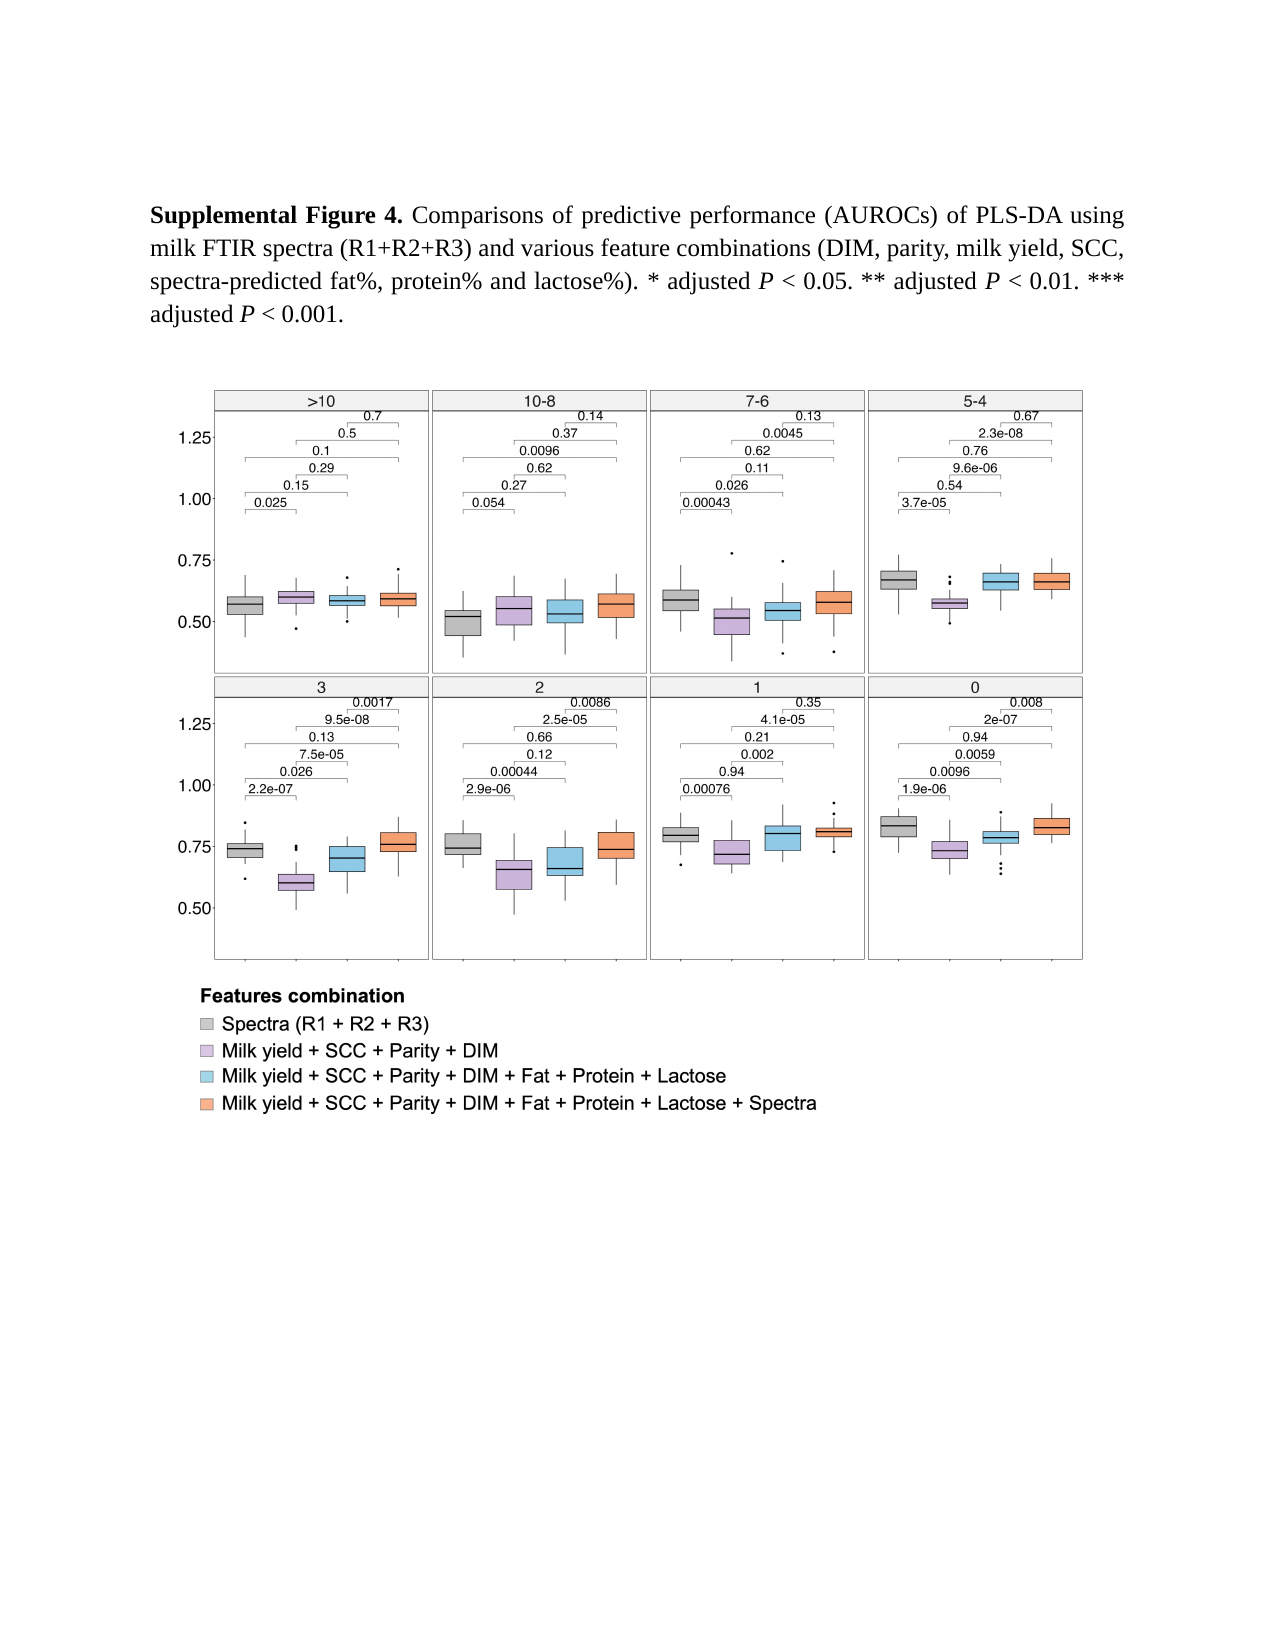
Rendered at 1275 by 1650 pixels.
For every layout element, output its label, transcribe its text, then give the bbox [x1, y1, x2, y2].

picture [150, 348, 1125, 1146]
text Supplemental Figure 4. Comparisons of predictive performance (AUROCs) of PLS-DA using milk FTIR spectra (R1+R2+R3) and various feature combinations (DIM, parity, milk yield, SCC, spectra-predicted fat%, protein% and lactose%). * adjusted P < 0.05. ** adjusted P < 0.01. *** adjusted P < 0.001. [150, 200, 1125, 327]
